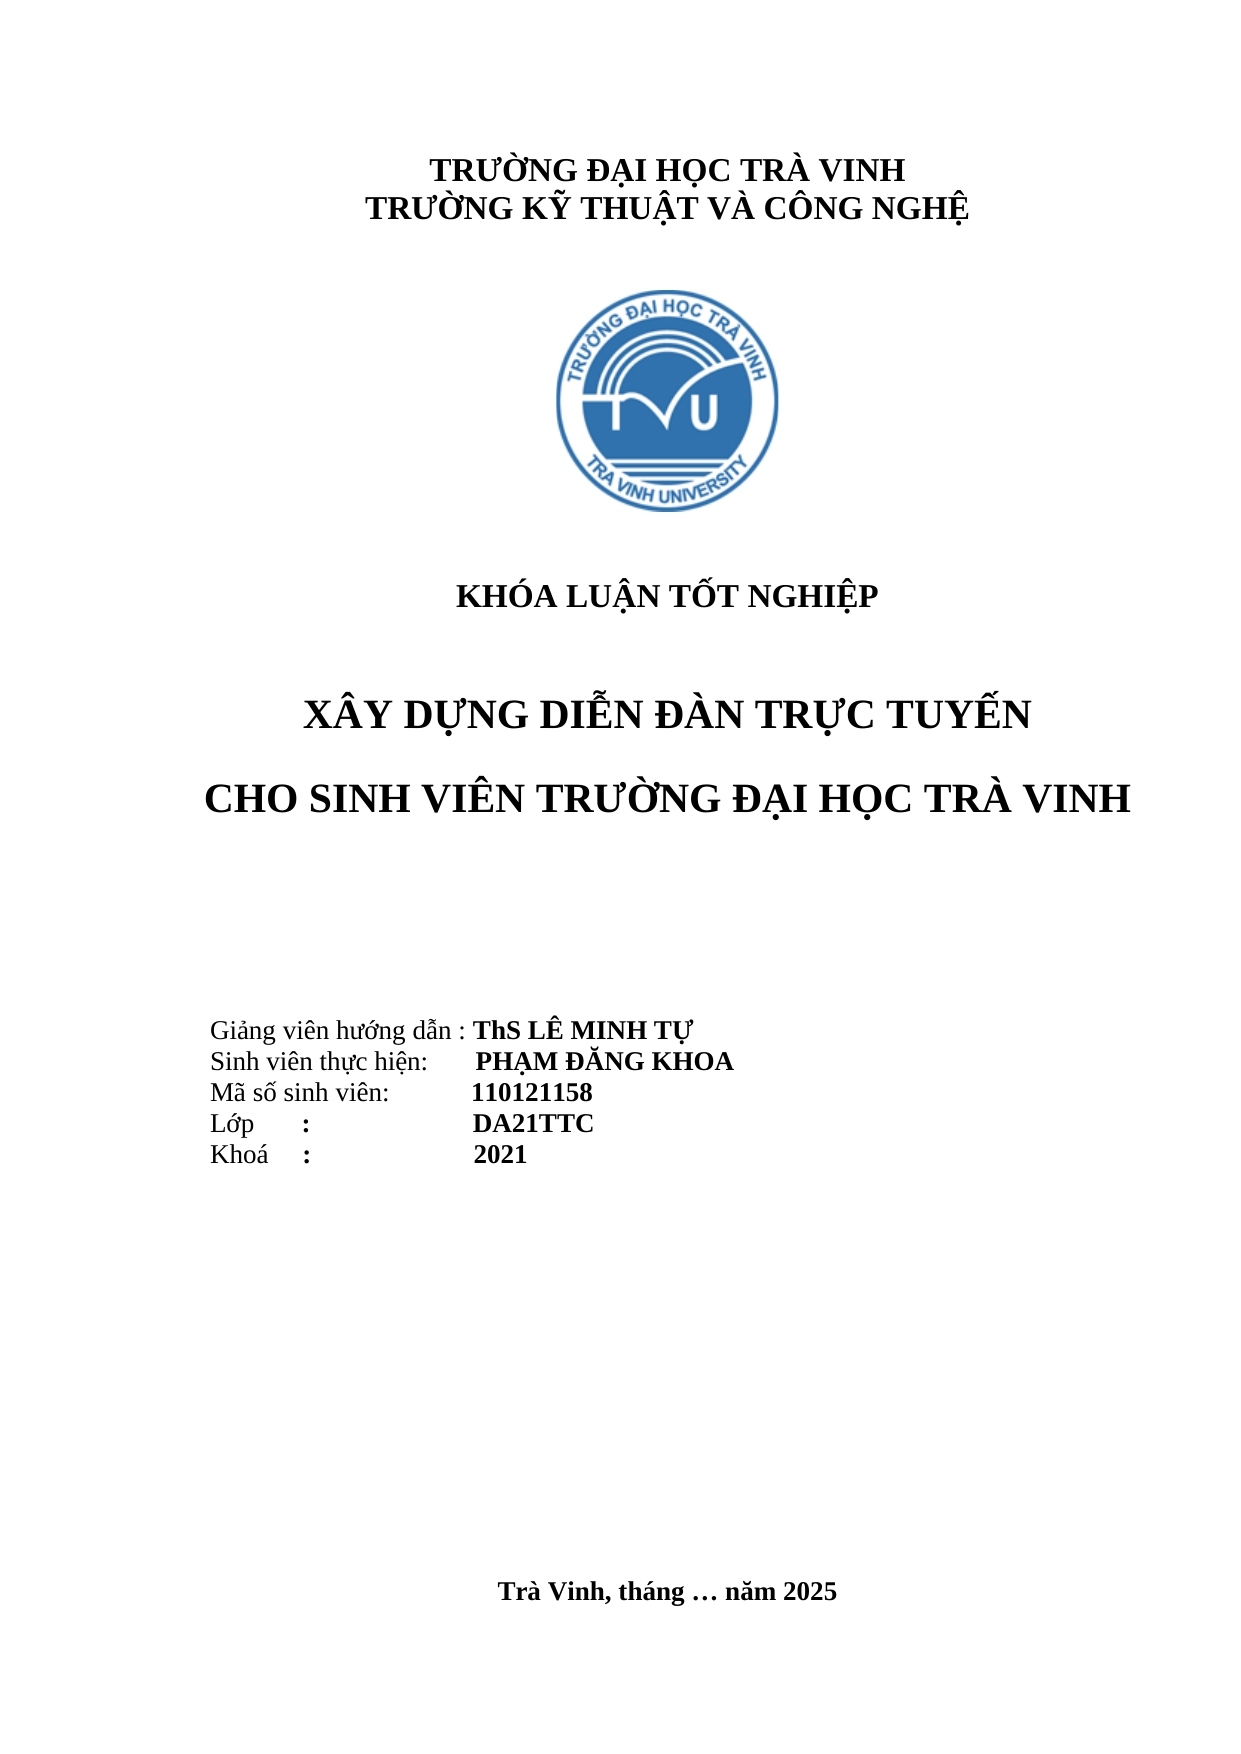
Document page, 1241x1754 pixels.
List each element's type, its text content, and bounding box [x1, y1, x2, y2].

text TRƯỜNG ĐẠI HỌC TRÀ VINH [195, 150, 1140, 188]
text CHO SINH VIÊN TRƯỜNG ĐẠI HỌC TRÀ VINH [195, 774, 1140, 822]
text TRƯỜNG KỸ THUẬT VÀ CÔNG NGHỆ [195, 188, 1140, 227]
text KHÓA LUẬN TỐT NGHIỆP [195, 576, 1140, 615]
text Sinh viên thực hiện: PHẠM ĐĂNG KHOA [210, 1045, 1140, 1076]
text XÂY DỰNG DIỄN ĐÀN TRỰC TUYẾN [195, 689, 1140, 737]
text Mã số sinh viên: 110121158 [210, 1076, 1140, 1107]
text Lớp : DA21TTC [210, 1107, 1140, 1138]
text Trà Vinh, tháng … năm 2025 [195, 1574, 1140, 1606]
text Khoá : 2021 [210, 1138, 1140, 1170]
picture [556, 290, 779, 512]
text Giảng viên hướng dẫn : ThS LÊ MINH TỰ [210, 1014, 1140, 1045]
